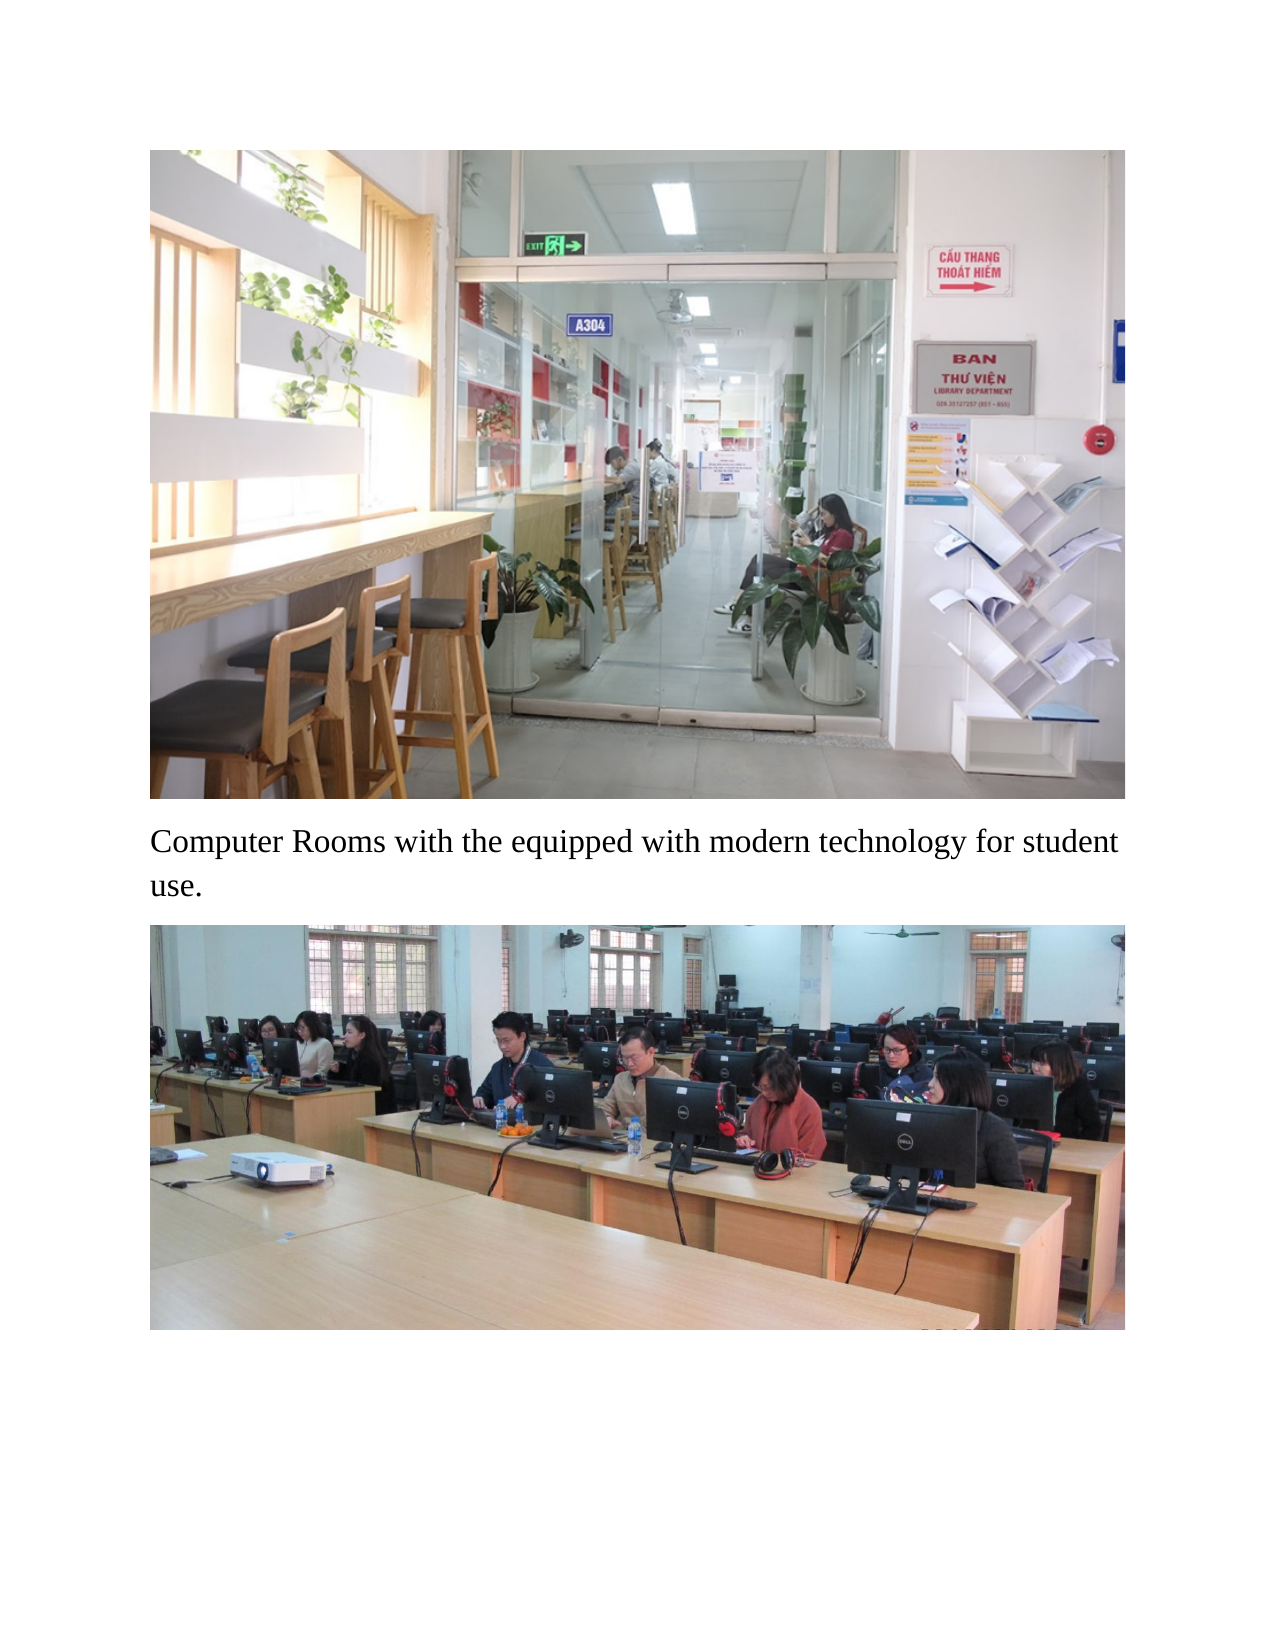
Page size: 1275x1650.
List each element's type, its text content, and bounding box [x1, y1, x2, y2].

text Computer Rooms with the equipped with modern technology for student use. [150, 821, 1125, 903]
picture [150, 925, 1125, 1330]
picture [150, 150, 1125, 799]
